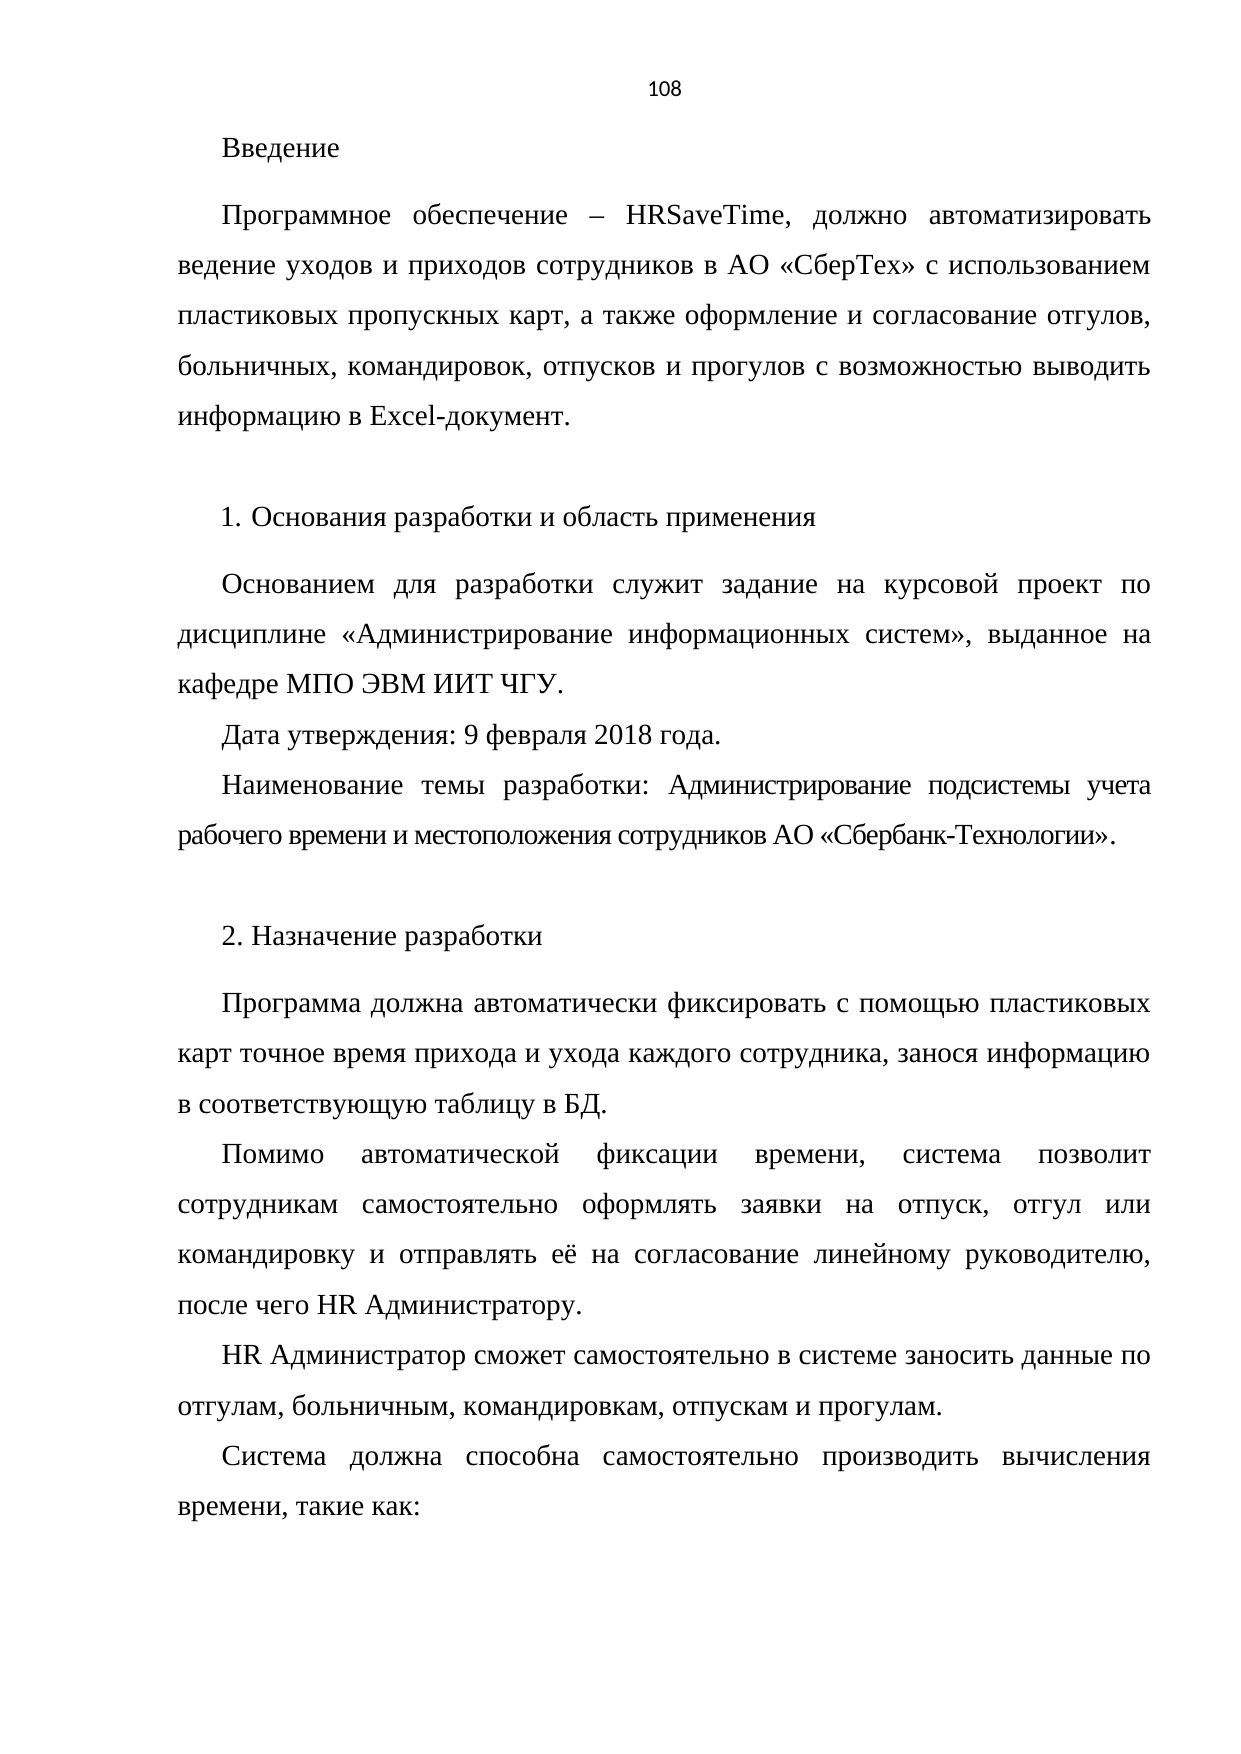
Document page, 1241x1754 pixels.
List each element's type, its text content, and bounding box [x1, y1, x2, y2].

text Введение [177, 130, 1152, 163]
text Основанием для разработки служит задание на курсовой проект по дисциплине «Администрирование информационных систем», выданное на кафедре МПО ЭВМ ИИТ ЧГУ. [177, 566, 1152, 700]
text Программное обеспечение – HRSaveTime, должно автоматизировать ведение уходов и приходов сотрудников в АО «СберТех» с использованием пластиковых пропускных карт, а также оформление и согласование отгулов, больничных, командировок, отпусков и прогулов с возможностью выводить информацию в Excel-документ. [177, 197, 1152, 432]
text HR Администратор сможет самостоятельно в системе заносить данные по отгулам, больничным, командировкам, отпускам и прогулам. [177, 1337, 1152, 1421]
text Наименование темы разработки: Администрирование подсистемы учета рабочего времени и местоположения сотрудников АО «Сбербанк-Технологии». [177, 767, 1152, 851]
text Дата утверждения: 9 февраля 2018 года. [177, 717, 1152, 750]
list Назначение разработки [177, 918, 1152, 952]
text Программа должна автоматически фиксировать с помощью пластиковых карт точное время прихода и ухода каждого сотрудника, занося информацию в соответствующую таблицу в БД. [177, 985, 1152, 1119]
text Помимо автоматической фиксации времени, система позволит сотрудникам самостоятельно оформлять заявки на отпуск, отгул или командировку и отправлять её на согласование линейному руководителю, после чего HR Администратору. [177, 1136, 1152, 1321]
list Основания разработки и область применения [177, 499, 1152, 532]
text Система должна способна самостоятельно производить вычисления времени, такие как: [177, 1438, 1152, 1522]
